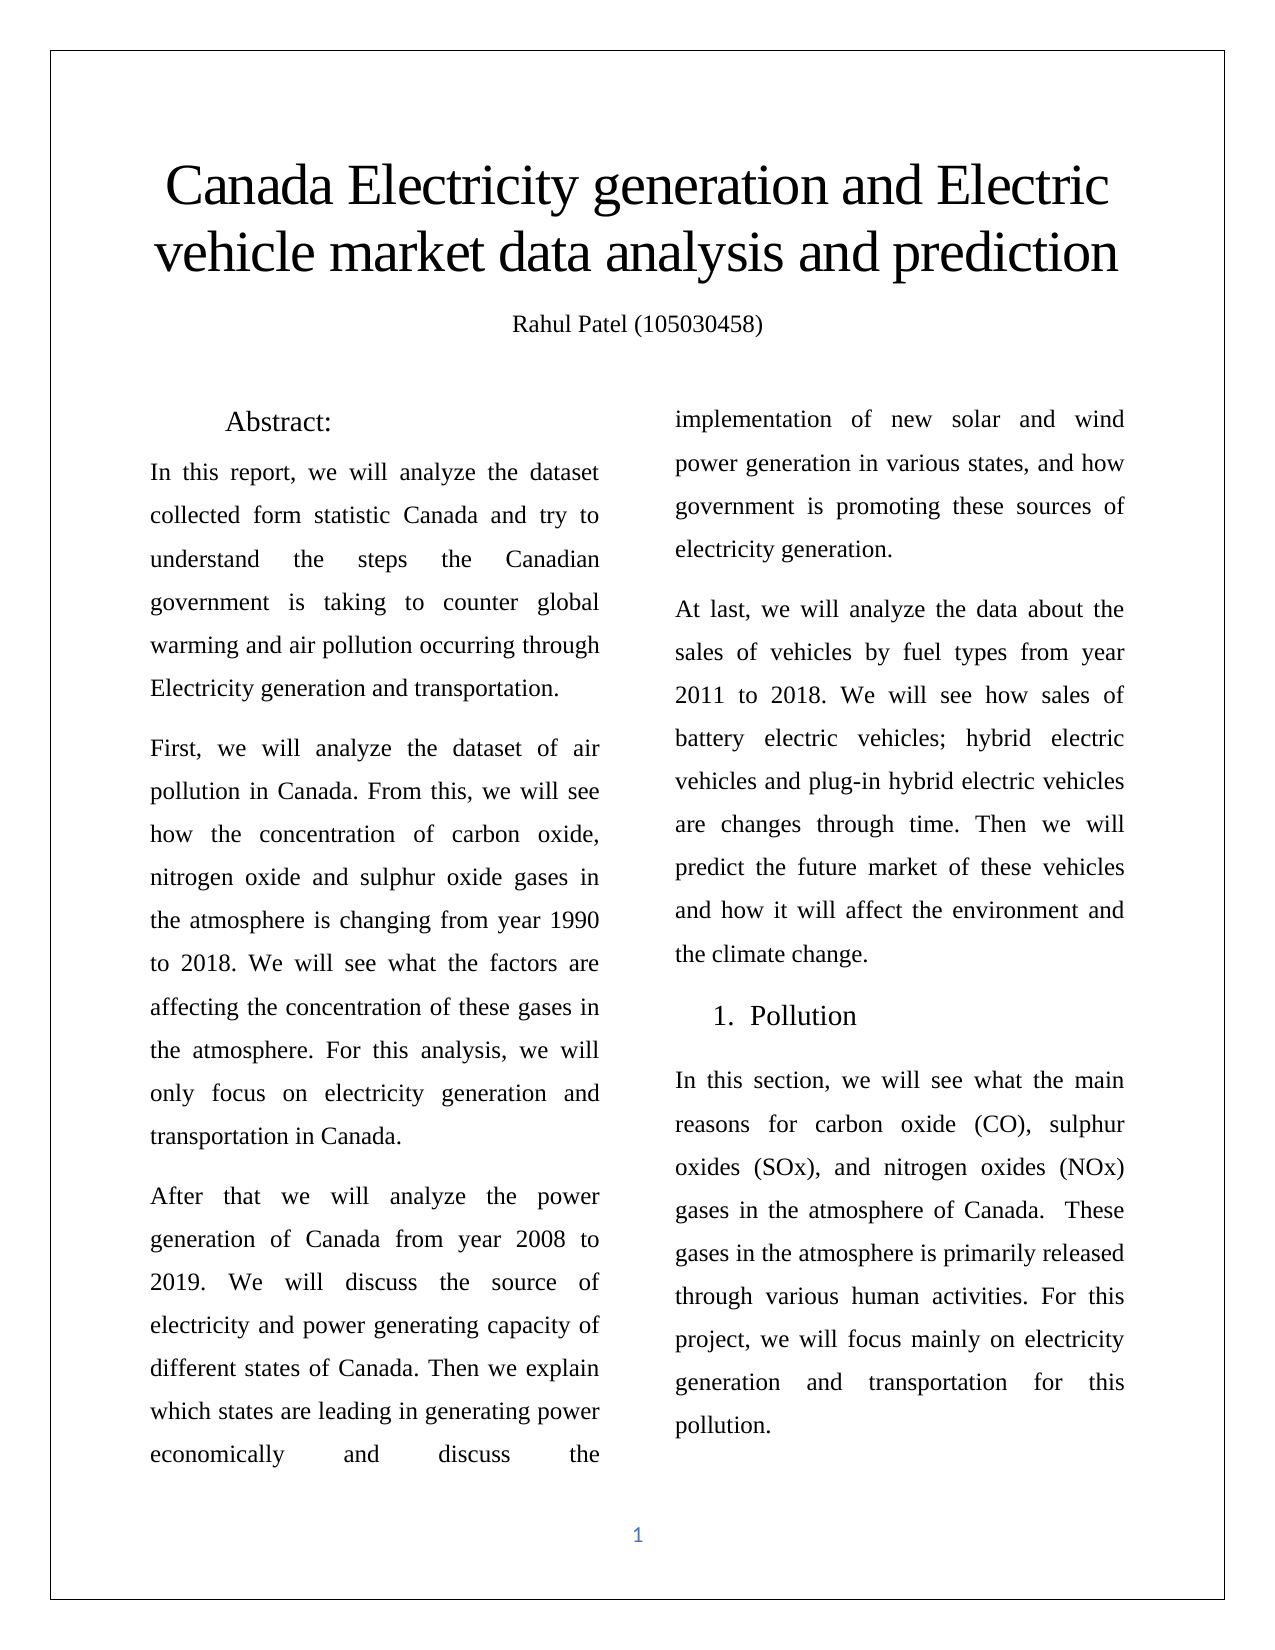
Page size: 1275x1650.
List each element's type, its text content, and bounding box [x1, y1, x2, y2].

list Pollution [712, 998, 1125, 1032]
text Rahul Patel (105030458) [150, 309, 1125, 338]
text In this section, we will see what the main reasons for carbon oxide (CO), sulphur oxides (SOx), and nitrogen oxides (NOx) gases in the atmosphere of Canada. These gases in the atmosphere is primarily released through various human activities. For this project, we will focus mainly on electricity generation and transportation for this pollution. [675, 1066, 1125, 1439]
text First, we will analyze the dataset of air pollution in Canada. From this, we will see how the concentration of carbon oxide, nitrogen oxide and sulphur oxide gases in the atmosphere is changing from year 1990 to 2018. We will see what the factors are affecting the concentration of these gases in the atmosphere. For this analysis, we will only focus on electricity generation and transportation in Canada. [150, 733, 600, 1150]
text In this report, we will analyze the dataset collected form statistic Canada and try to understand the steps the Canadian government is taking to counter global warming and air pollution occurring through Electricity generation and transportation. [150, 457, 600, 702]
text At last, we will analyze the data about the sales of vehicles by fuel types from year 2011 to 2018. We will see how sales of battery electric vehicles; hybrid electric vehicles and plug-in hybrid electric vehicles are changes through time. Then we will predict the future market of these vehicles and how it will affect the environment and the climate change. [675, 594, 1125, 967]
text After that we will analyze the power generation of Canada from year 2008 to 2019. We will discuss the source of electricity and power generating capacity of different states of Canada. Then we explain which states are leading in generating power economically and discuss the implementation of new solar and wind power generation in various states, and how government is promoting these sources of electricity generation. [150, 1181, 600, 1468]
text After that we will analyze the power generation of Canada from year 2008 to 2019. We will discuss the source of electricity and power generating capacity of different states of Canada. Then we explain which states are leading in generating power economically and discuss the implementation of new solar and wind power generation in various states, and how government is promoting these sources of electricity generation. [675, 404, 1125, 563]
title Canada Electricity generation and Electric vehicle market data analysis and prediction [150, 150, 1125, 284]
text Abstract: [150, 404, 600, 438]
